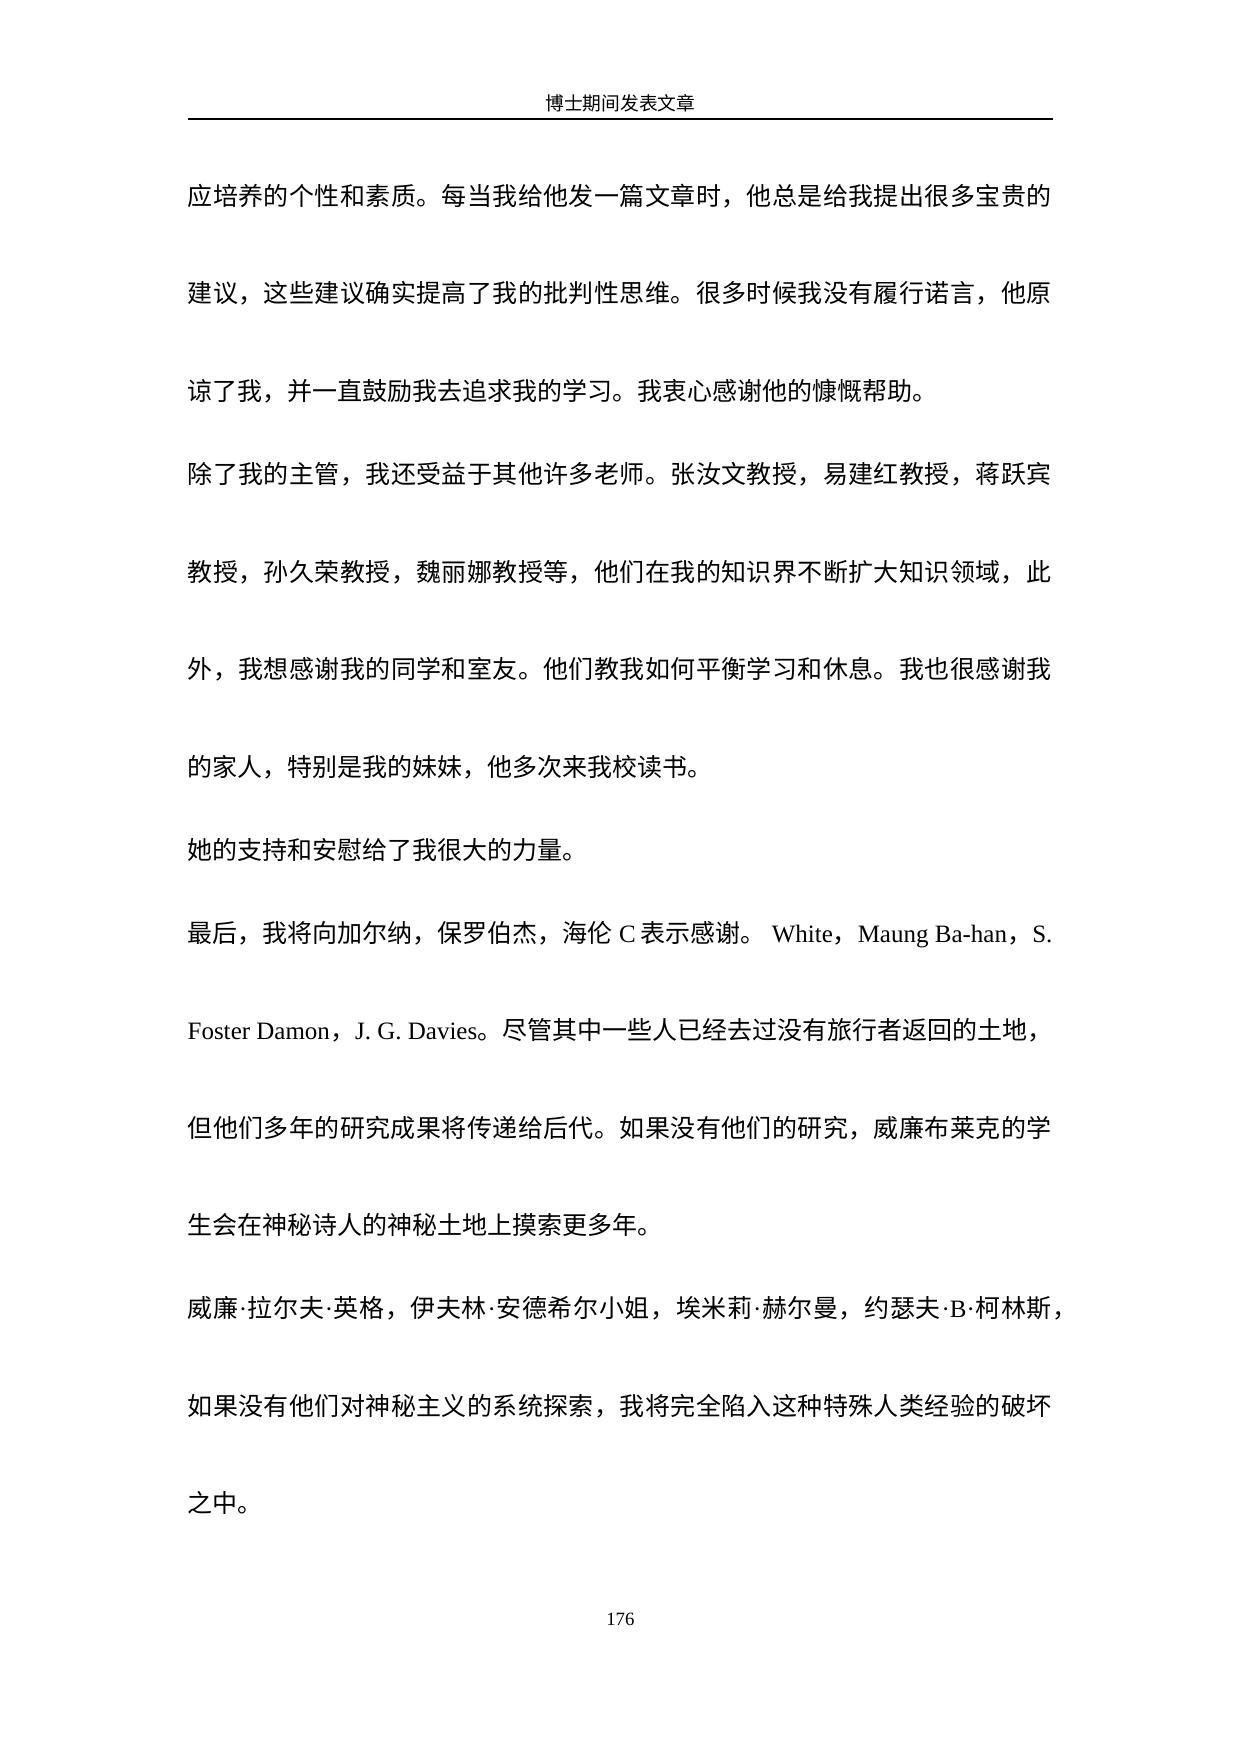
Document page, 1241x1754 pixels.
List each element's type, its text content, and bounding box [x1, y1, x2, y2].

text 最后，我将向加尔纳，保罗伯杰，海伦C表示感谢。 White，Maung Ba-han，S. Foster Damon，J. G. Davies。尽管其中一些人已经去过没有旅行者返回的土地，但他们多年的研究成果将传递给后代。如果没有他们的研究，威廉布莱克的学生会在神秘诗人的神秘土地上摸索更多年。 [187, 899, 1053, 1256]
text 除了我的主管，我还受益于其他许多老师。张汝文教授，易建红教授，蒋跃宾教授，孙久荣教授，魏丽娜教授等，他们在我的知识界不断扩大知识领域，此外，我想感谢我的同学和室友。他们教我如何平衡学习和休息。我也很感谢我的家人，特别是我的妹妹，他多次来我校读书。 [187, 440, 1053, 798]
text 她的支持和安慰给了我很大的力量。 [187, 816, 1053, 881]
text 威廉·拉尔夫·英格，伊夫林·安德希尔小姐，埃米莉·赫尔曼，约瑟夫·B·柯林斯，如果没有他们对神秘主义的系统探索，我将完全陷入这种特殊人类经验的破坏之中。 [187, 1274, 1053, 1534]
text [187, 162, 1053, 422]
